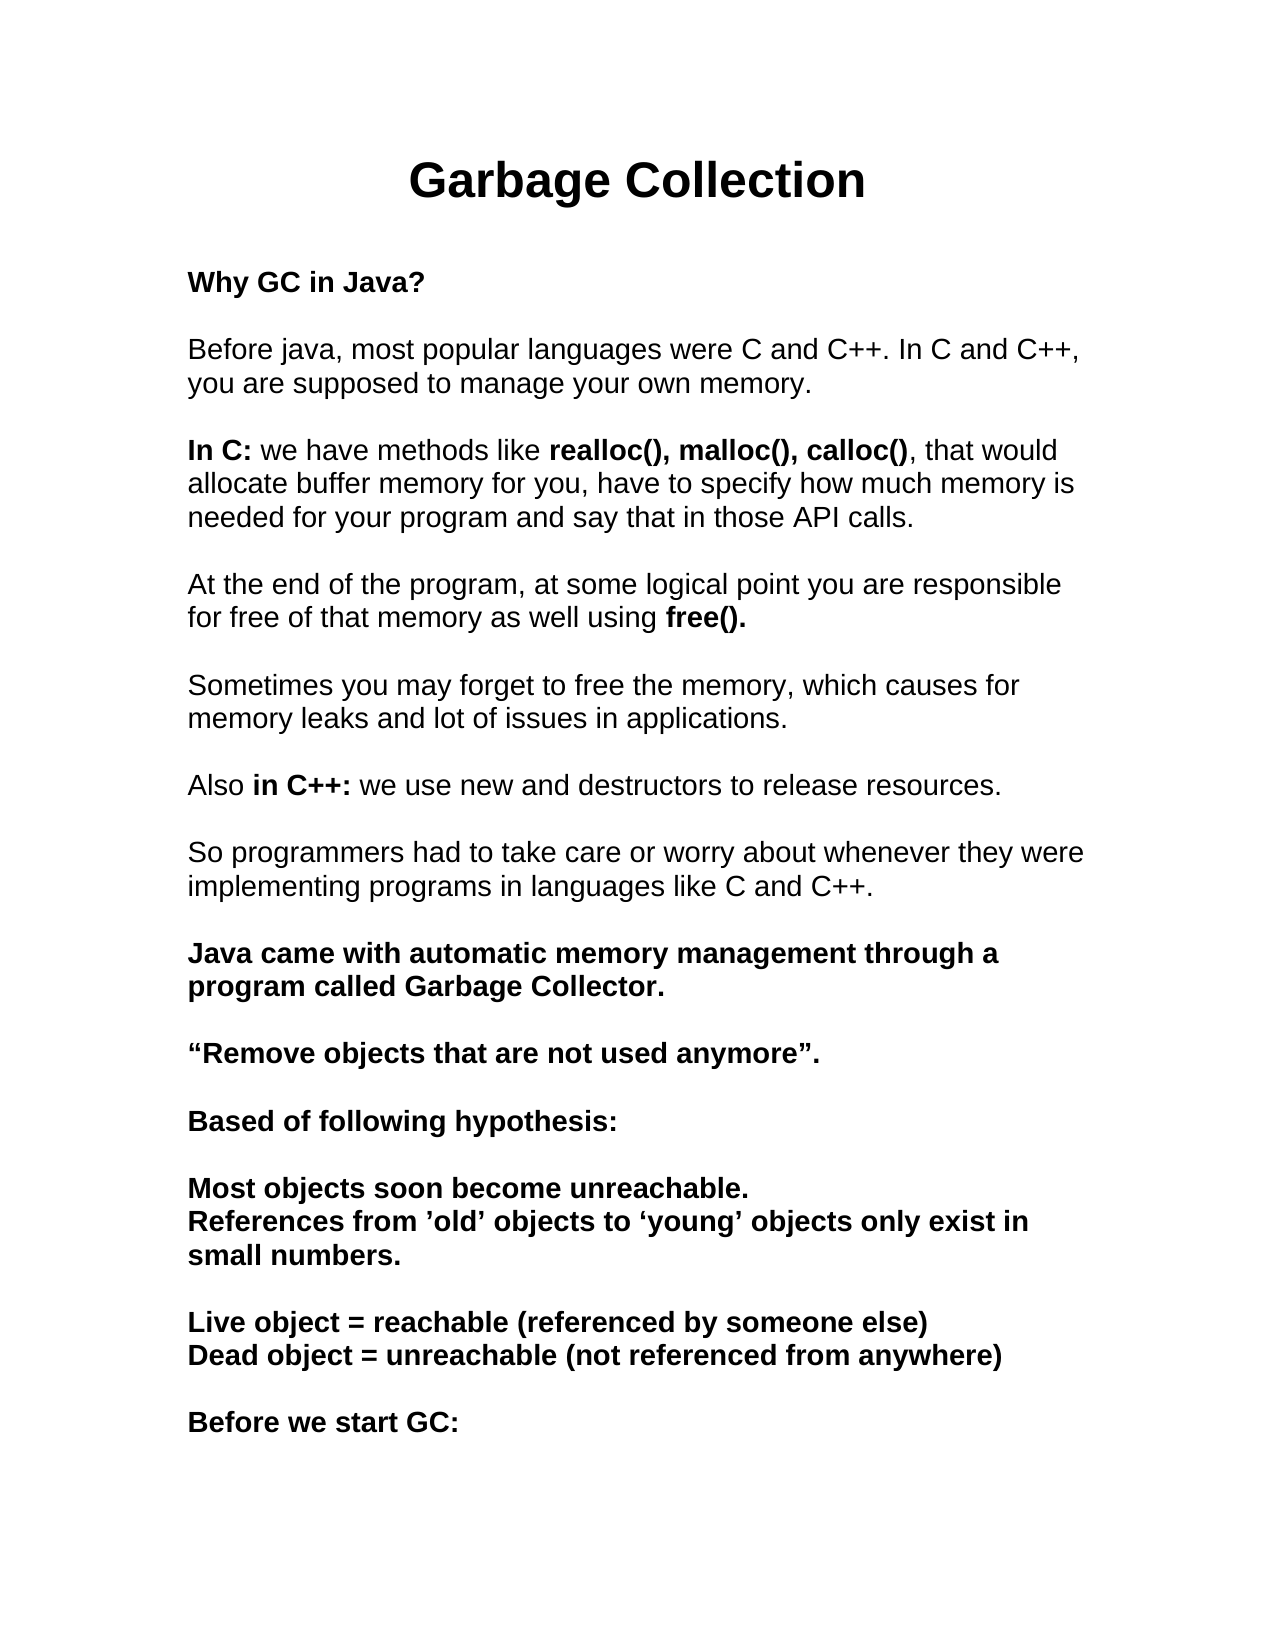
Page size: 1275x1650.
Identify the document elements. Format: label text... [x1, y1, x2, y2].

text Live object = reachable (referenced by someone else) [187, 1305, 1087, 1338]
text “Remove objects that are not used anymore”. [187, 1036, 1087, 1070]
text Before java, most popular languages were C and C++. In C and C++, you are supposed to manage your own memory. [187, 332, 1087, 399]
text Why GC in Java? [187, 265, 1087, 298]
text Sometimes you may forget to free the memory, which causes for memory leaks and lot of issues in applications. [187, 667, 1087, 734]
text References from ’old’ objects to ‘young’ objects only exist in small numbers. [187, 1204, 1087, 1271]
text At the end of the program, at some logical point you are responsible for free of that memory as well using free(). [187, 567, 1087, 634]
text In C: we have methods like realloc(), malloc(), calloc(), that would allocate buffer memory for you, have to specify how much memory is needed for your program and say that in those API calls. [187, 433, 1087, 533]
text Before we start GC: [187, 1405, 1087, 1439]
text Java came with automatic memory management through a program called Garbage Collector. [187, 936, 1087, 1003]
text Also in C++: we use new and destructors to release resources. [187, 768, 1087, 802]
text Garbage Collection [187, 150, 1087, 207]
text Most objects soon become unreachable. [187, 1171, 1087, 1204]
text Based of following hypothesis: [187, 1103, 1087, 1137]
text So programmers had to take care or worry about whenever they were implementing programs in languages like C and C++. [187, 835, 1087, 902]
text Dead object = unreachable (not referenced from anywhere) [187, 1338, 1087, 1372]
